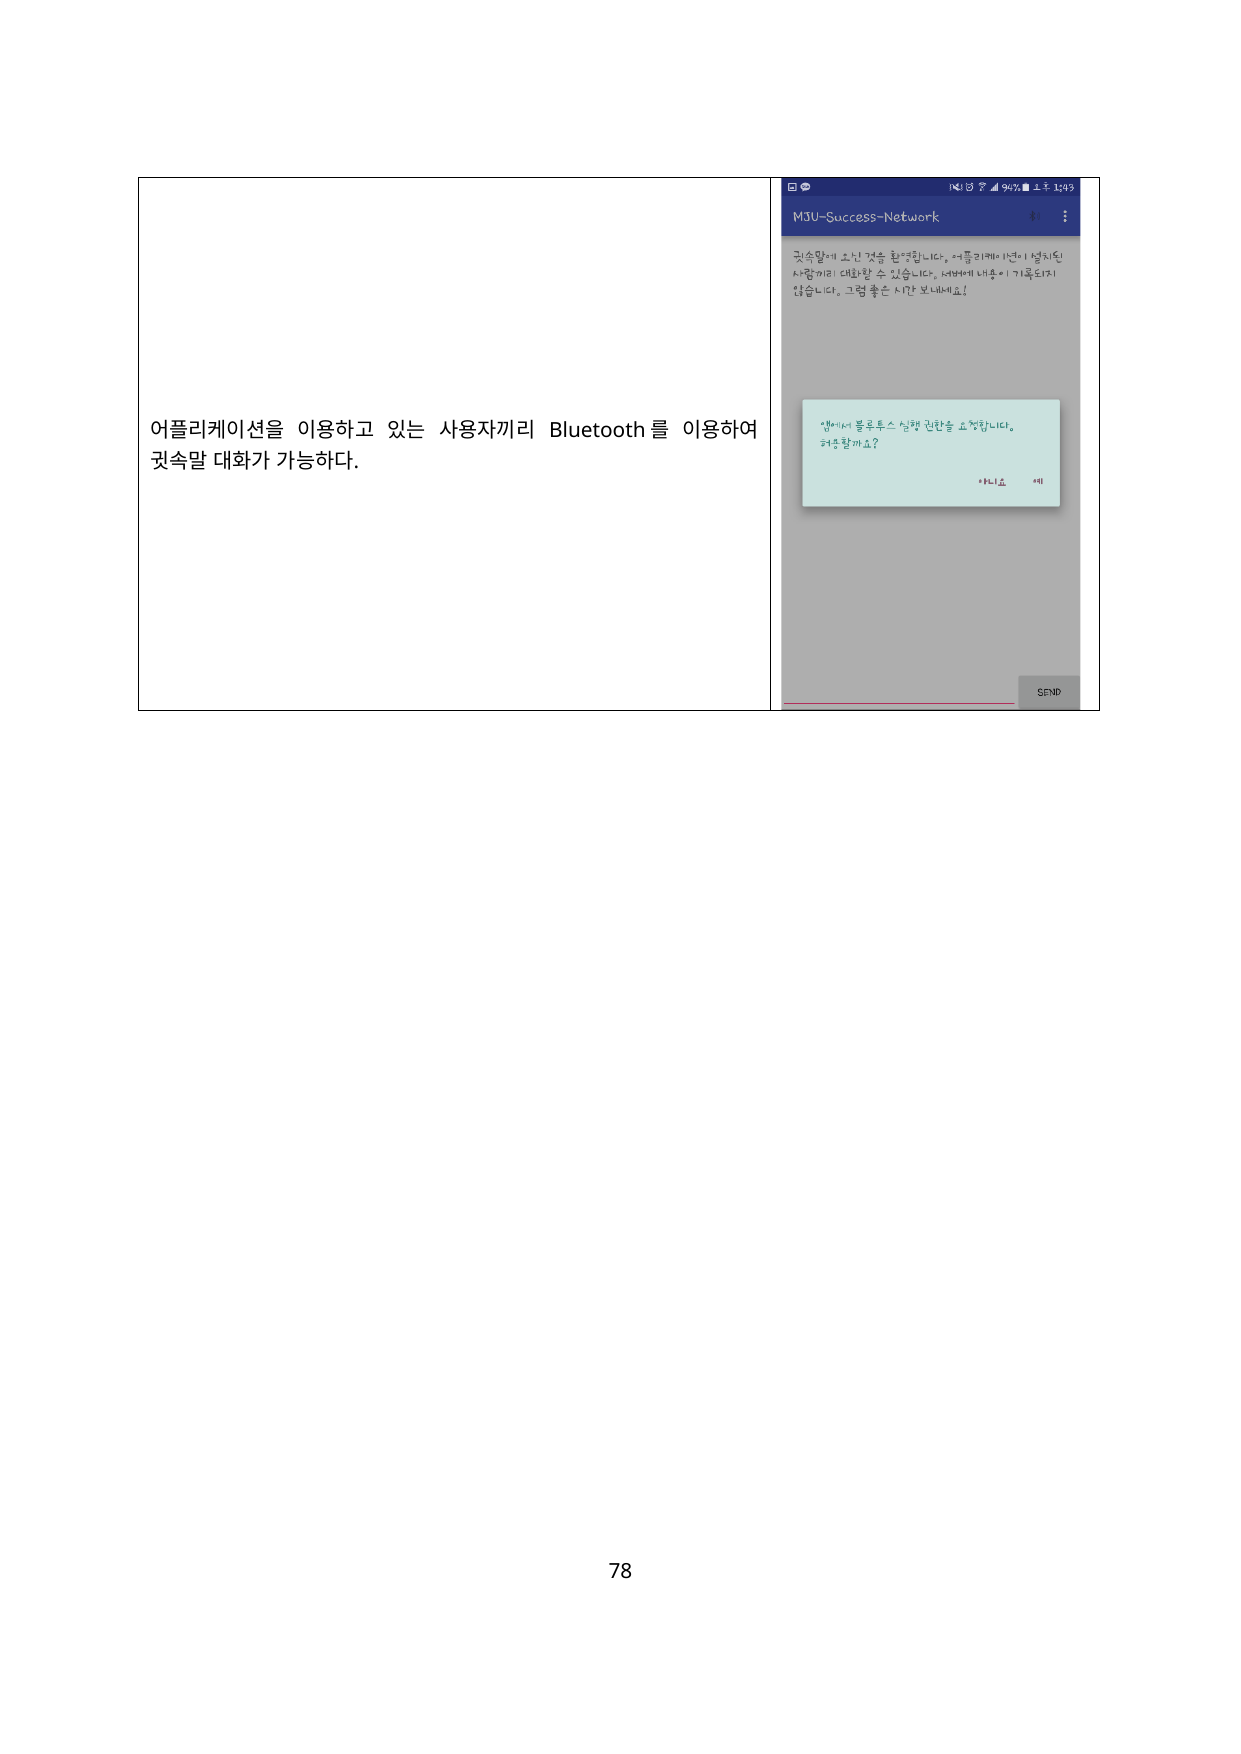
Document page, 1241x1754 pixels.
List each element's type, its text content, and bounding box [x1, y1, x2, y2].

picture [781, 178, 1081, 710]
table_cell [1081, 178, 1099, 710]
table_cell 어플리케이션을 이용하고 있는 사용자끼리 Bluetooth를 이용하여 귓속말 대화가 가능하다. [139, 178, 770, 710]
table_cell [771, 178, 781, 710]
